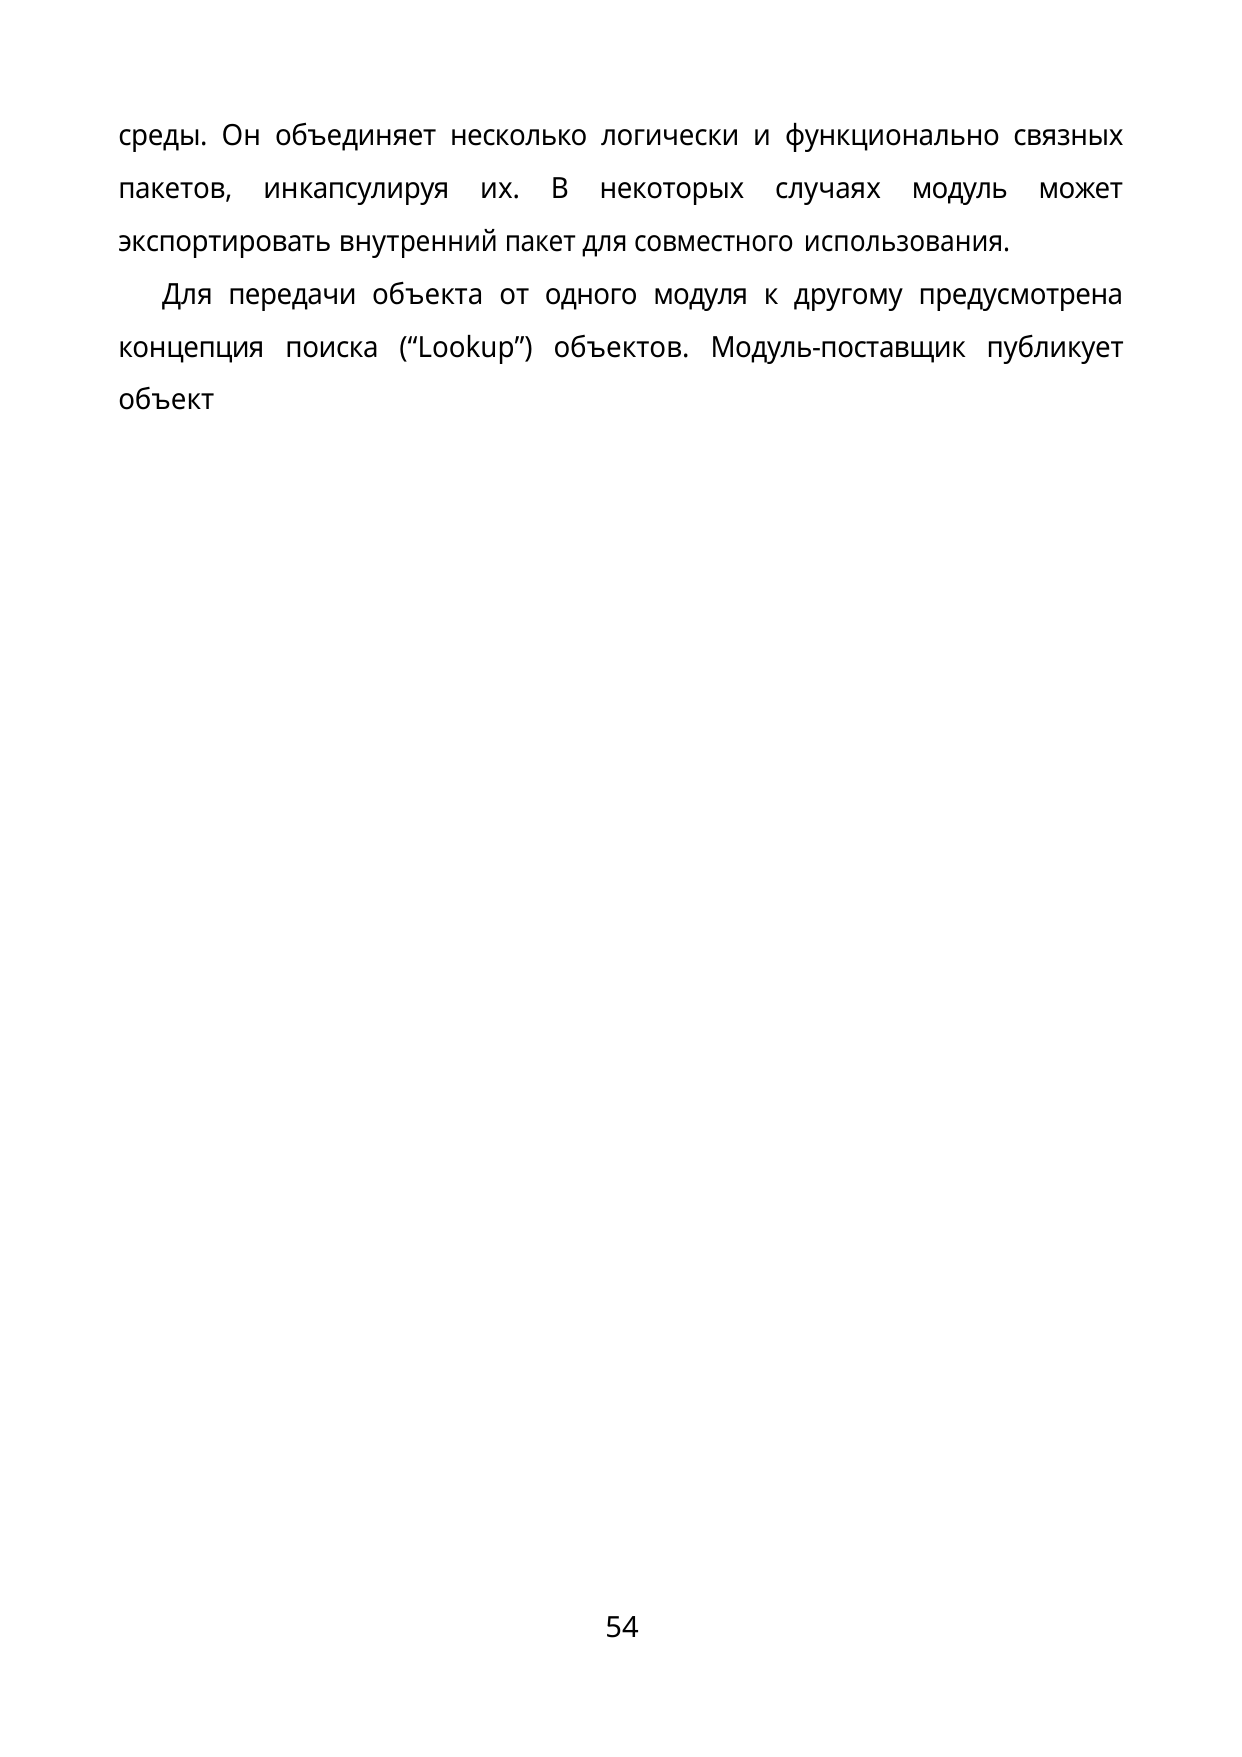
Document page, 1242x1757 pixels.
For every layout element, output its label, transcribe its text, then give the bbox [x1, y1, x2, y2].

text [118, 114, 1124, 260]
text Для передачи объекта от одного модуля к другому предусмотрена концепция поиска (“Lookup”) объектов. Модуль-поставщик публикует объект [118, 273, 1124, 418]
